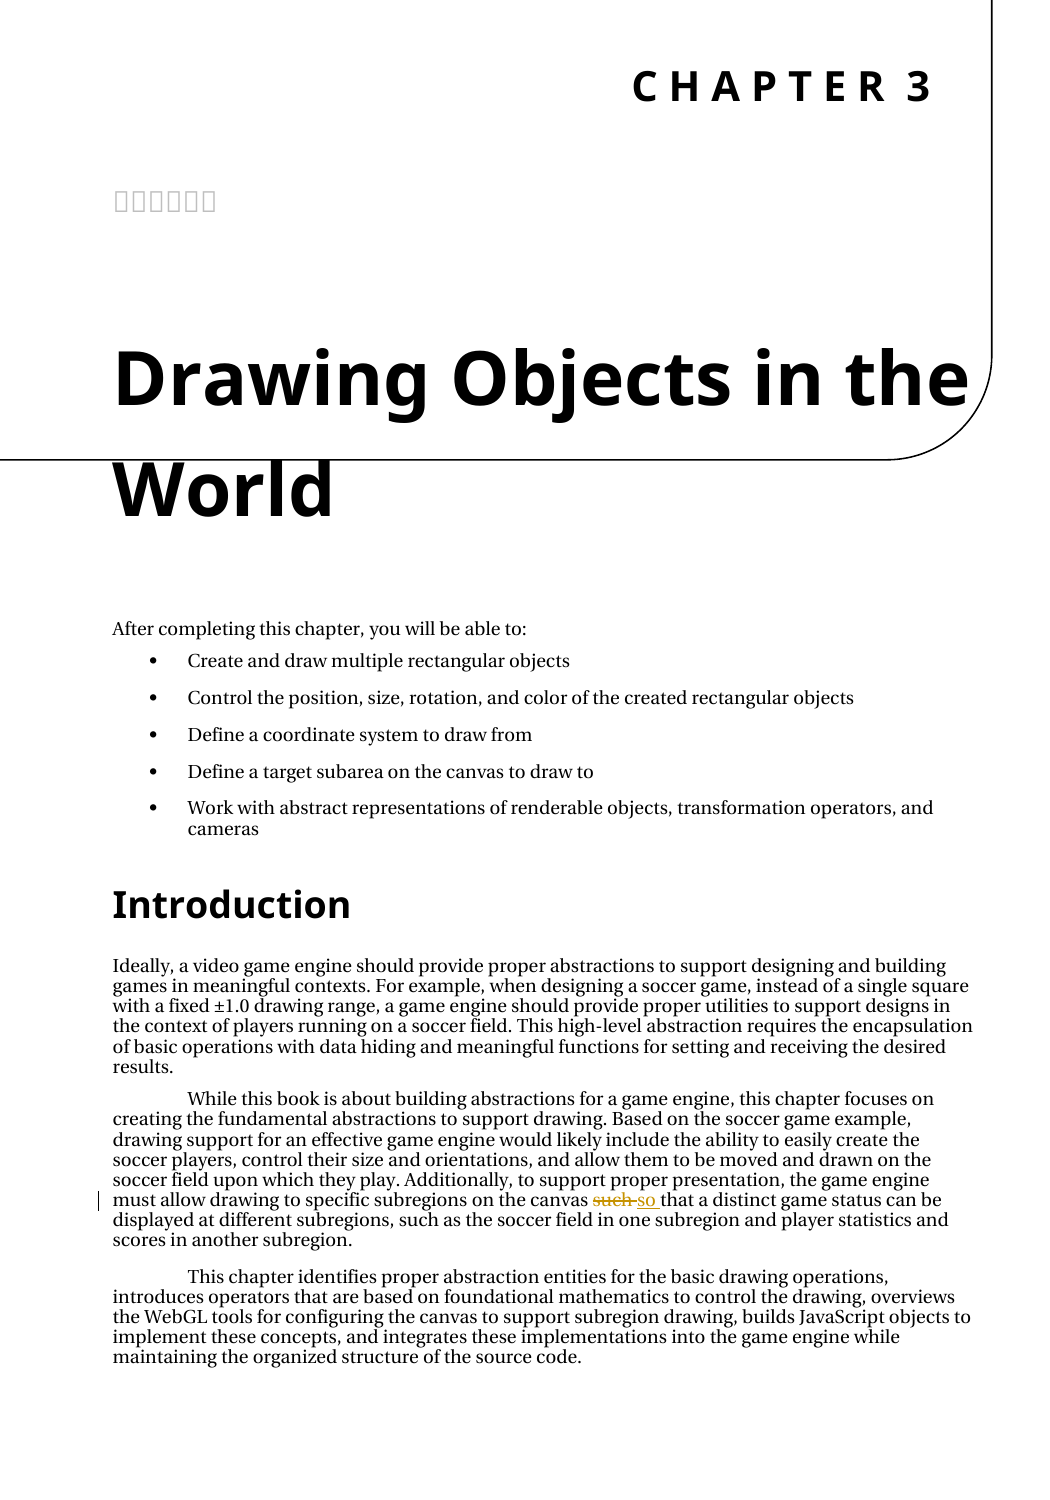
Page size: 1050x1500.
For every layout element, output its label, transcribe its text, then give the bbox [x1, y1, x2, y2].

text This chapter identifies proper abstraction entities for the basic drawing operations, introduces operators that are based on foundational mathematics to control the drawing, overviews the WebGL tools for configuring the canvas to support subregion drawing, builds JavaScript objects to implement these concepts, and integrates these implementations into the game engine while maintaining the organized structure of the source code. [112, 1269, 975, 1368]
text Define a coordinate system to draw from [150, 727, 975, 746]
subtitle Introduction [112, 878, 975, 929]
text After completing this chapter, you will be able to: [112, 621, 975, 640]
text Work with abstract representations of renderable objects, transformation operators, and cameras [150, 801, 975, 839]
text Create and draw multiple rectangular objects [150, 654, 975, 672]
text While this book is about building abstractions for a game engine, this chapter focuses on creating the fundamental abstractions to support drawing. Based on the soccer game example, drawing support for an effective game engine would likely include the ability to easily create the soccer players, control their size and orientations, and allow them to be moved and drawn on the soccer field upon which they play. Additionally, to support proper presentation, the game engine must allow drawing to specific subregions on the canvas that a distinct game status can be displayed at different subregions, such as the soccer field in one subregion and player statistics and scores in another subregion. [112, 1092, 975, 1251]
text Define a target subarea on the canvas to draw to [150, 764, 975, 783]
text Ideally, a video game engine should provide proper abstractions to support designing and building games in meaningful contexts. For example, when designing a soccer game, instead of a single square with a fixed ±1.0 drawing range, a game engine should provide proper utilities to support designs in the context of players running on a soccer field. This high-level abstraction requires the encapsulation of basic operations with data hiding and meaningful functions for setting and receiving the desired results. [112, 959, 975, 1078]
text Control the position, size, rotation, and color of the created rectangular objects [150, 691, 975, 709]
title Drawing Objects in the World [112, 326, 975, 538]
